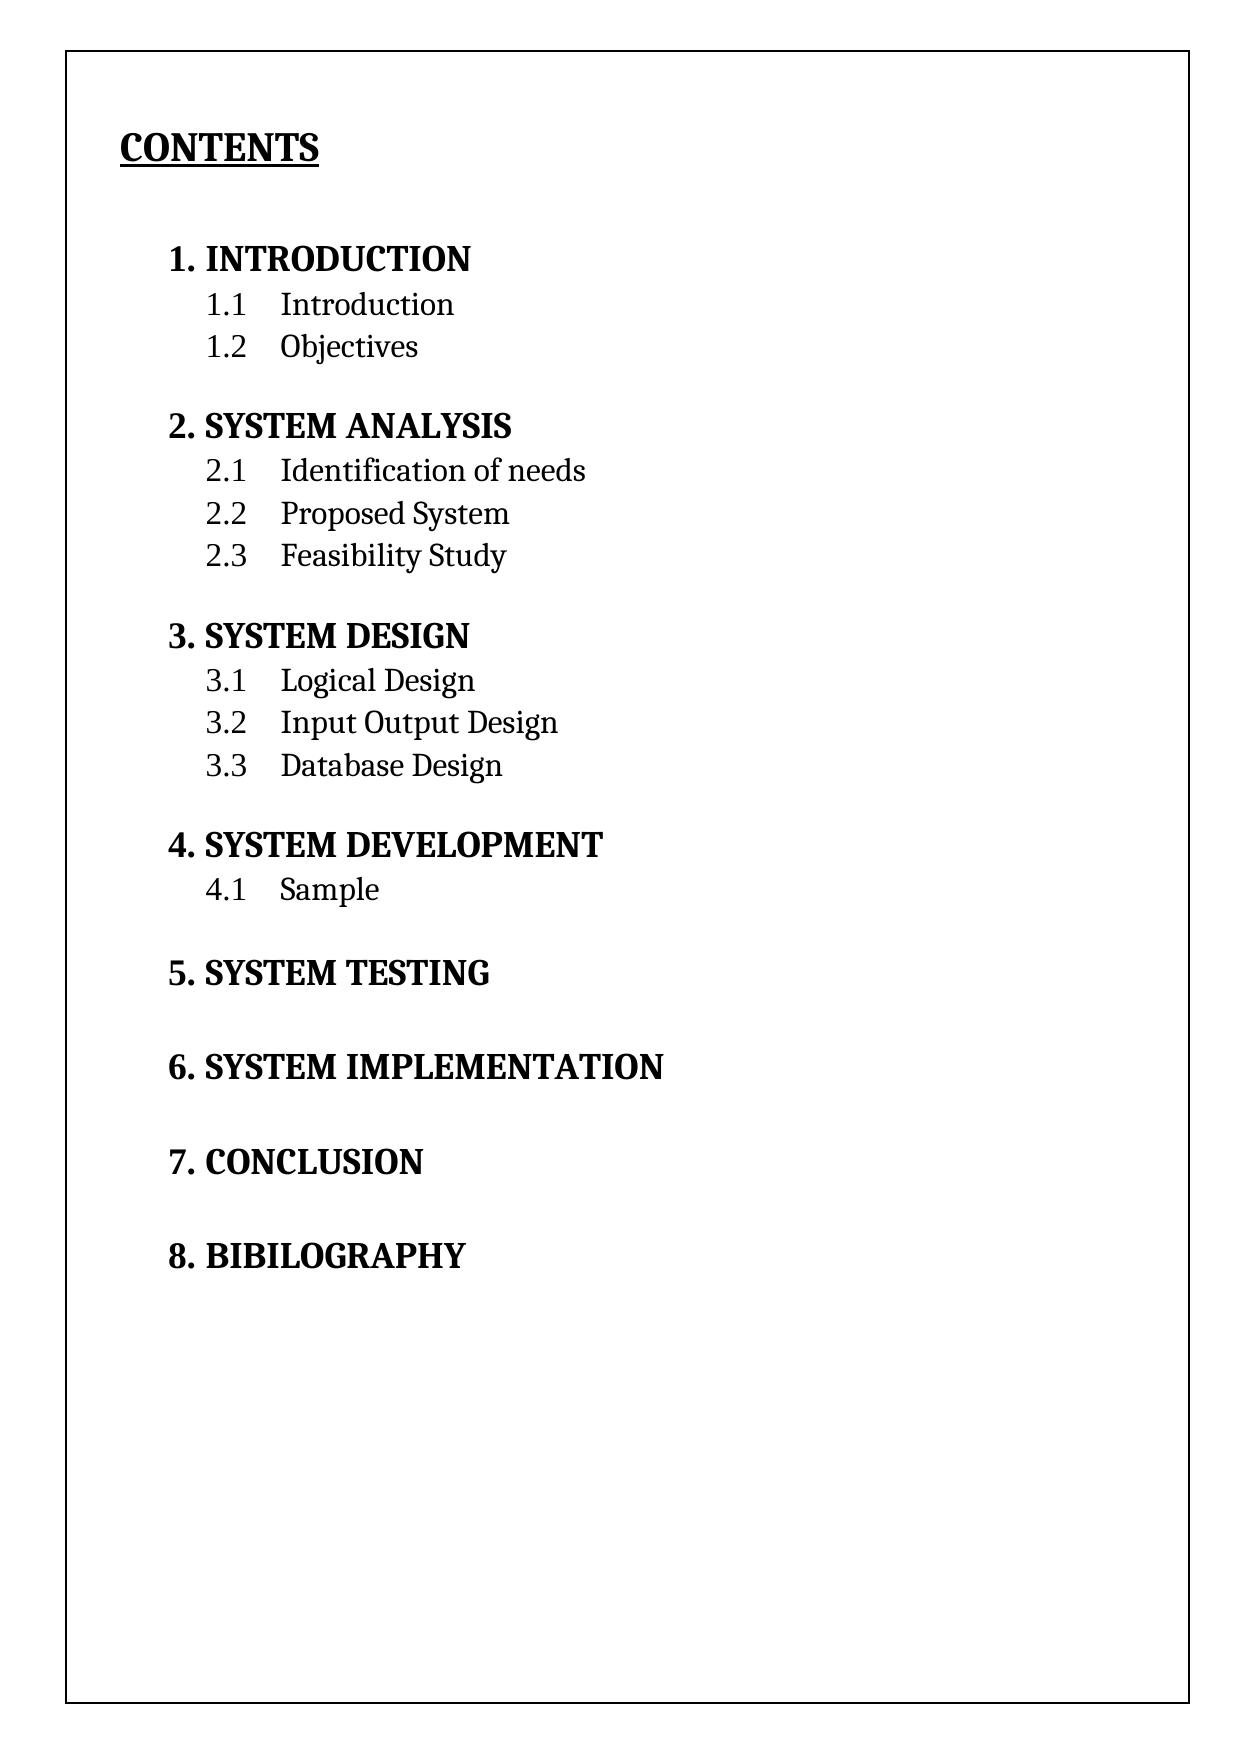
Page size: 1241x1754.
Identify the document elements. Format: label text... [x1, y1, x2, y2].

list Input Output Design [205, 703, 1122, 742]
list Logical Design [205, 660, 1122, 700]
list BIBILOGRAPHY [168, 1233, 1122, 1278]
subtitle SYSTEM ANALYSIS [168, 403, 1122, 448]
list Sample [205, 869, 1122, 909]
list Identification of needs [205, 451, 1122, 490]
subtitle SYSTEM DEVELOPMENT [168, 822, 1122, 867]
list Objectives [205, 326, 1122, 366]
list CONCLUSION [168, 1139, 1122, 1183]
text CONTENTS [120, 124, 994, 172]
subtitle INTRODUCTION [168, 237, 1122, 281]
list Proposed System [205, 493, 1122, 533]
list SYSTEM IMPLEMENTATION [168, 1044, 1122, 1089]
list Introduction [205, 284, 1122, 323]
subtitle SYSTEM TESTING [168, 950, 1122, 994]
list Database Design [205, 745, 1122, 785]
list Feasibility Study [205, 536, 1122, 575]
subtitle SYSTEM DESIGN [168, 613, 1122, 657]
